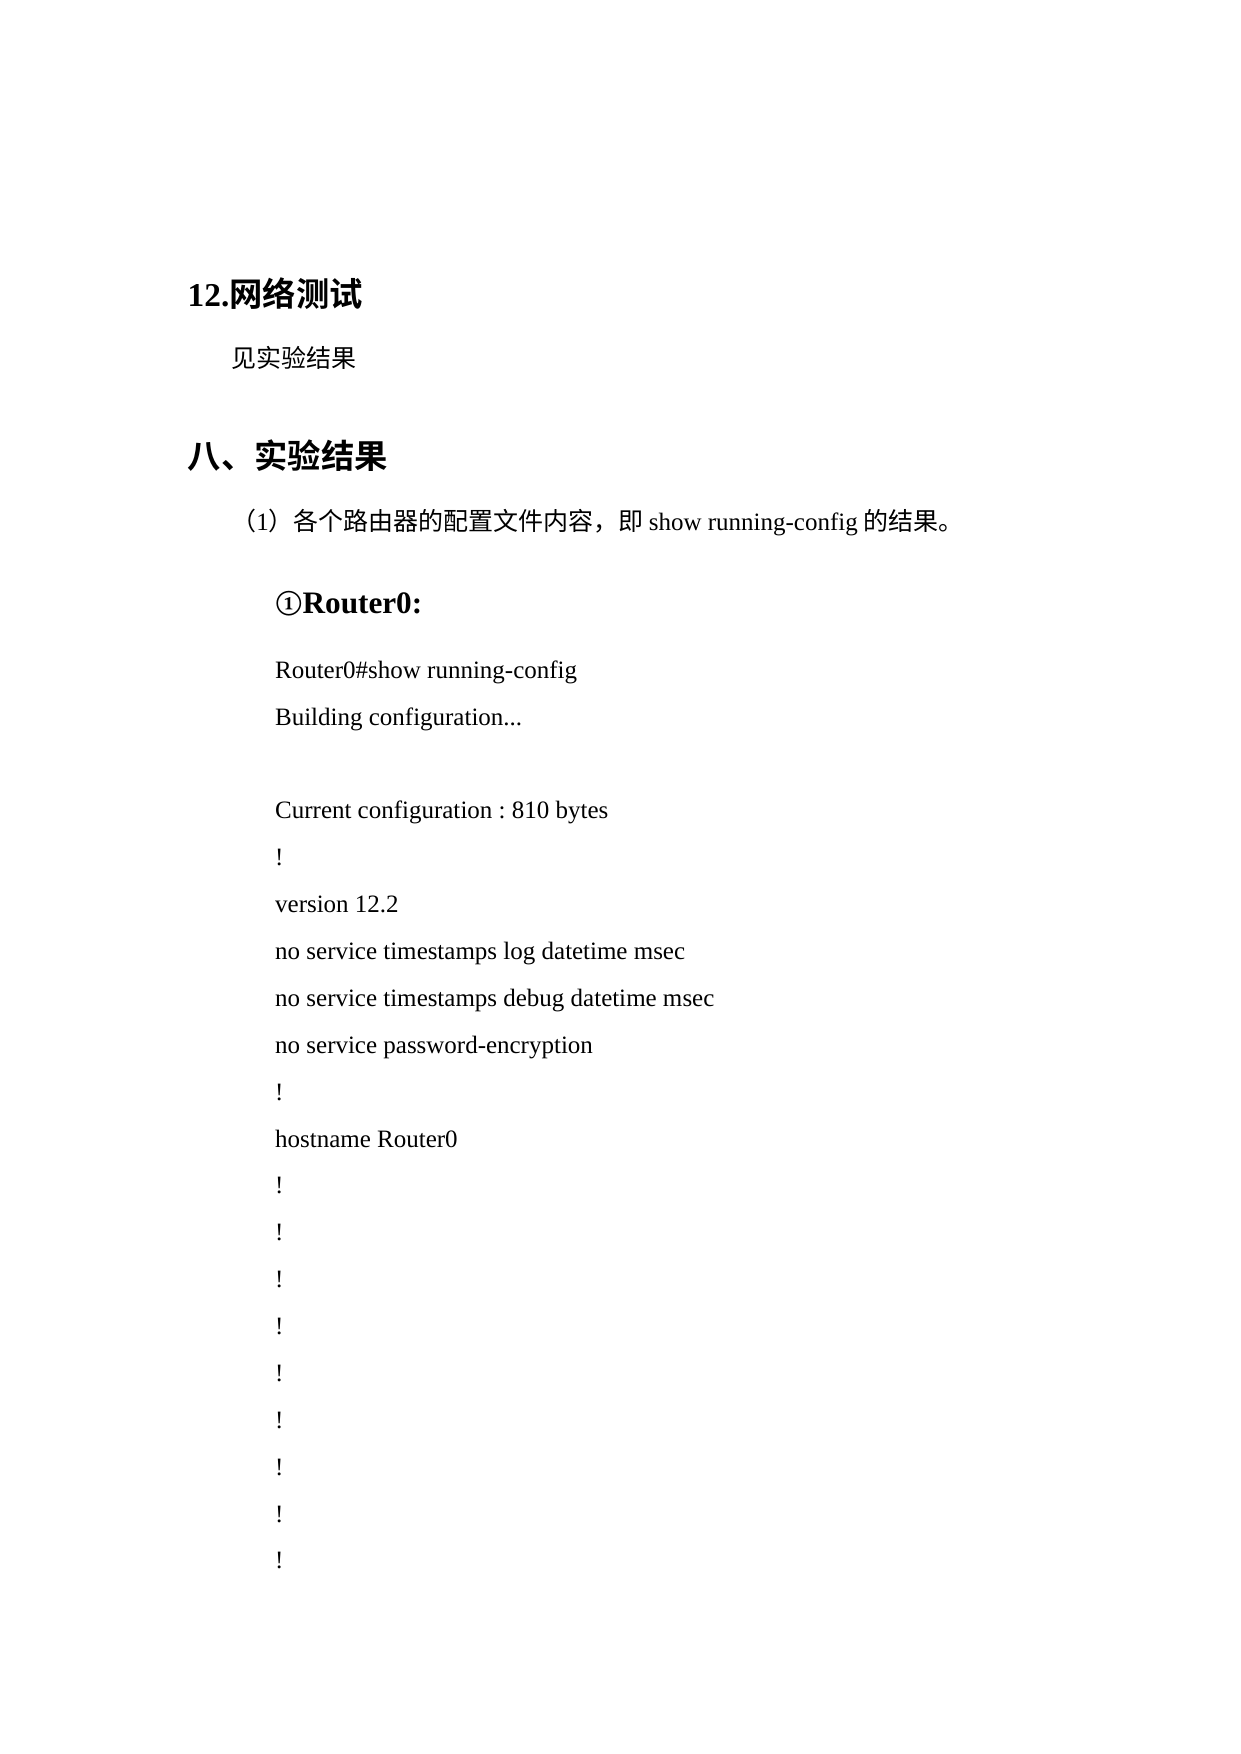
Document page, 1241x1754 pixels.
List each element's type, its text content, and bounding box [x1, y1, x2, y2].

text 八、实验结果 [187, 422, 1053, 487]
text ! [231, 1403, 1053, 1436]
text ! [231, 1262, 1053, 1295]
text hostname Router0 [231, 1122, 1053, 1154]
text ! [231, 1309, 1053, 1342]
text no service timestamps log datetime msec [231, 934, 1053, 967]
text Router0#show running-config [231, 653, 1053, 686]
text ! [231, 1216, 1053, 1248]
list 见实验结果 [187, 324, 1053, 389]
text ! [231, 841, 1053, 873]
text ! [231, 1497, 1053, 1529]
text （1）各个路由器的配置文件内容，即show running-config的结果。 [187, 487, 1053, 552]
text no service timestamps debug datetime msec [231, 981, 1053, 1014]
text ! [231, 1356, 1053, 1389]
text ! [231, 1544, 1053, 1576]
text Building configuration... [231, 700, 1053, 732]
text Current configuration : 810 bytes [231, 794, 1053, 826]
text ! [231, 1075, 1053, 1107]
text no service password-encryption [231, 1028, 1053, 1061]
text ! [231, 1450, 1053, 1482]
text ! [231, 1169, 1053, 1201]
text ①Router0: [231, 570, 1053, 635]
text version 12.2 [231, 887, 1053, 920]
list 12.网络测试 [187, 259, 1053, 324]
